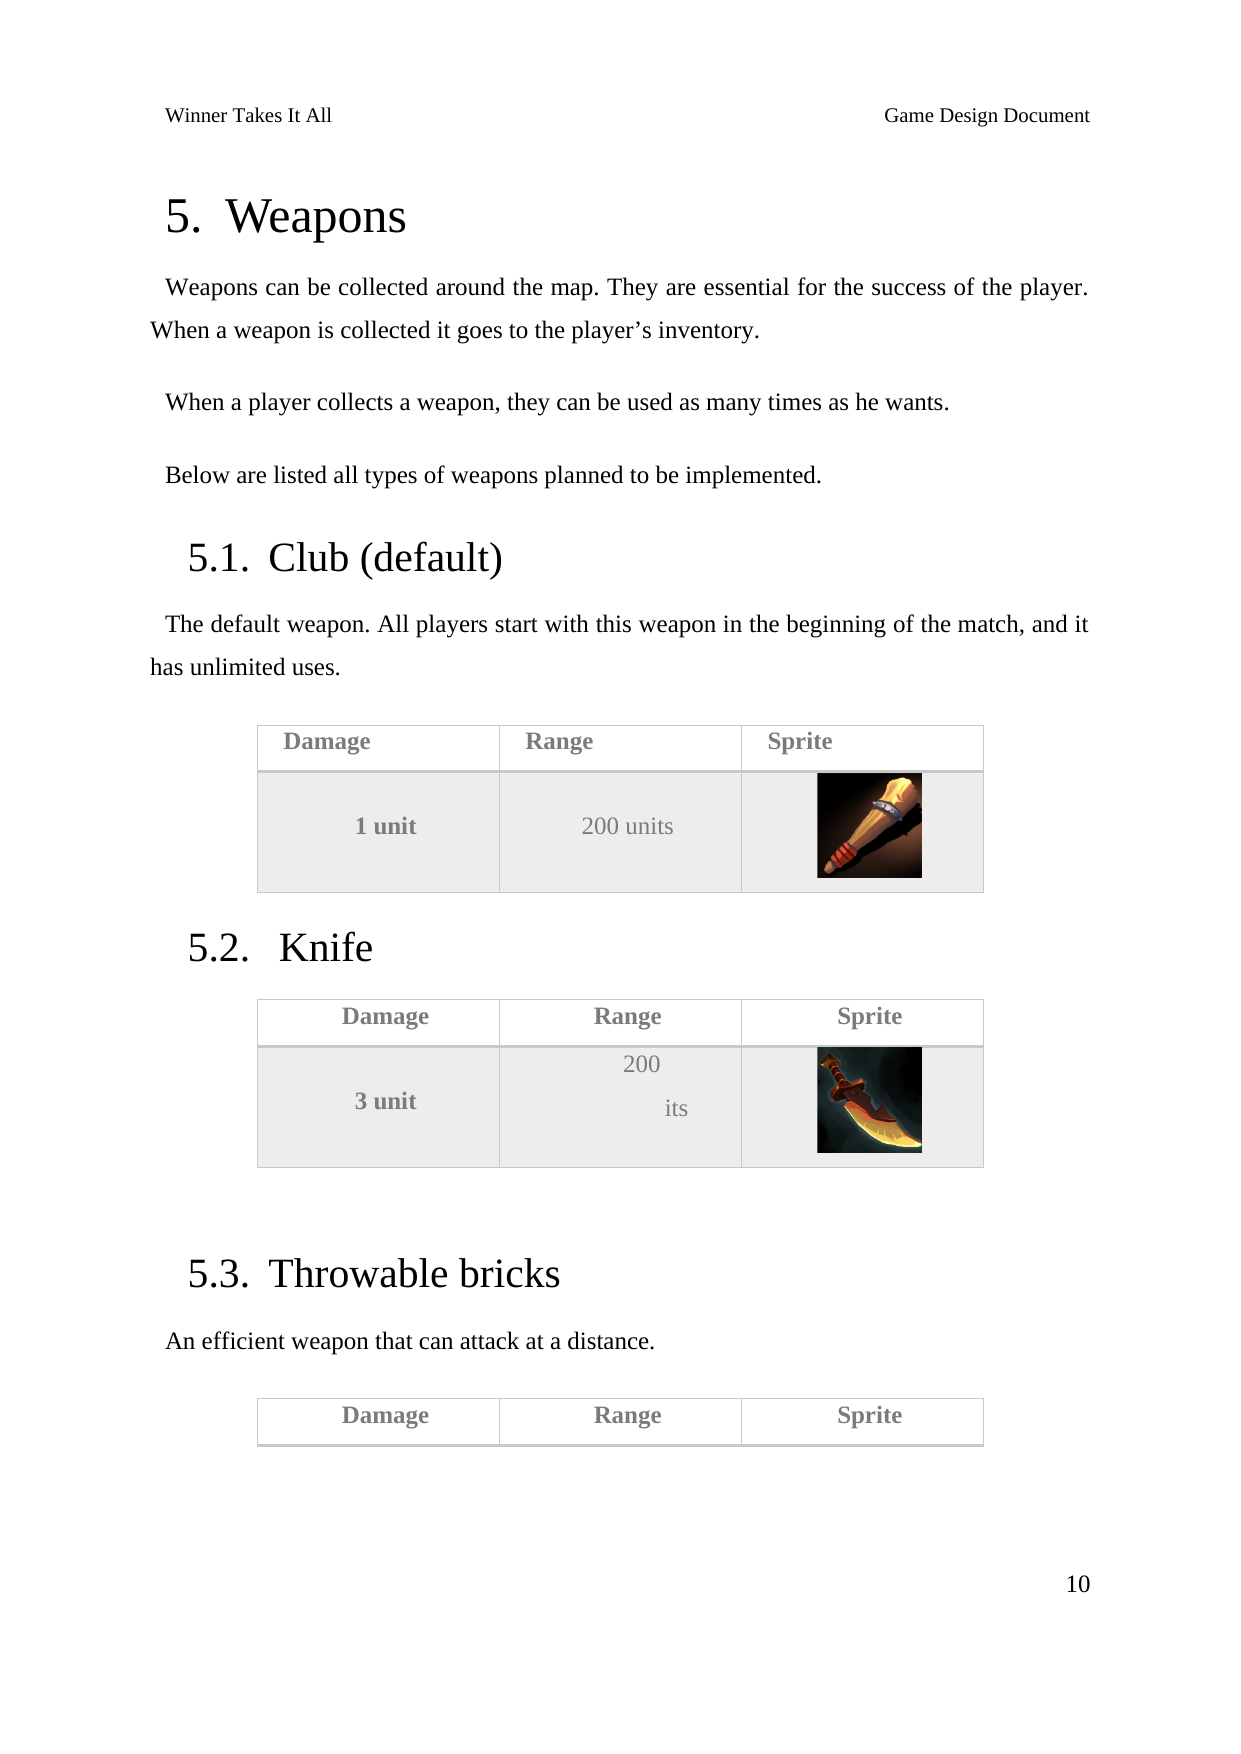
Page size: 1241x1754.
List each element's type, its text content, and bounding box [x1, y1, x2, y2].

table_cell 1 unit [258, 773, 499, 892]
subtitle Throwable bricks [187, 1249, 1090, 1297]
text When a player collects a weapon, they can be used as many times as he wants. [150, 387, 1090, 416]
table_header Sprite [742, 726, 983, 770]
table_header Range [500, 1399, 741, 1443]
table_header Damage [258, 1000, 499, 1045]
subtitle Club (default) [187, 532, 1090, 580]
subtitle Weapons [165, 185, 1090, 243]
table_cell [742, 1048, 983, 1167]
table_cell its [500, 1048, 741, 1167]
picture [817, 1047, 922, 1153]
text An efficient weapon that can attack at a distance. [150, 1326, 1090, 1354]
table_header Range [500, 1000, 741, 1045]
table_header Damage [258, 1399, 499, 1443]
table_cell 3 unit [258, 1048, 499, 1167]
table_header Sprite [742, 1000, 983, 1045]
table_cell [742, 773, 983, 892]
table_header Sprite [742, 1399, 983, 1443]
picture [817, 773, 922, 878]
text Below are listed all types of weapons planned to be implemented. [150, 460, 1090, 488]
table_cell 200 units [500, 773, 741, 892]
subtitle Knife [187, 922, 1090, 970]
text The default weapon. All players start with this weapon in the beginning of the match, and it has unlimited uses. [150, 609, 1090, 681]
table_header Damage [258, 726, 499, 770]
text Weapons can be collected around the map. They are essential for the success of the player. When a weapon is collected it goes to the player’s inventory. [150, 272, 1090, 344]
table_header Range [500, 726, 741, 770]
